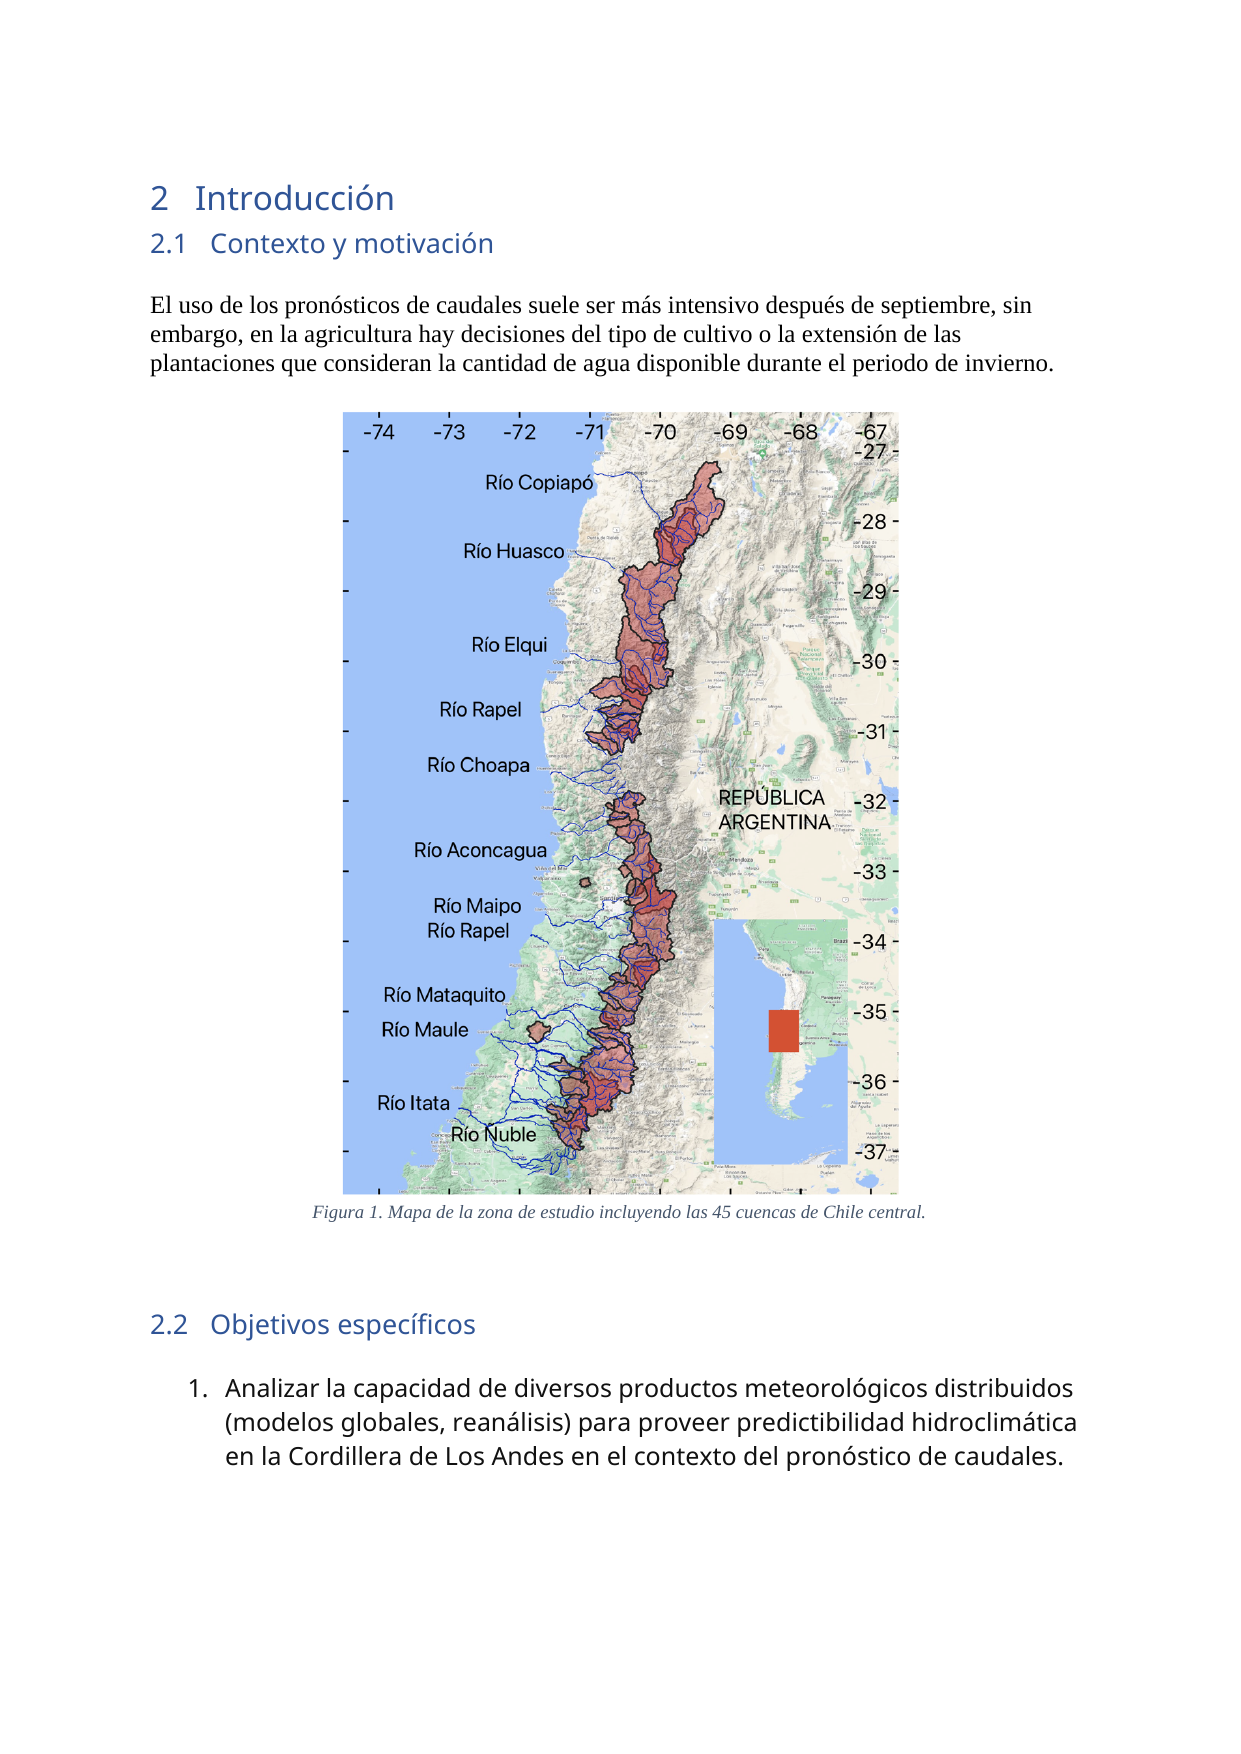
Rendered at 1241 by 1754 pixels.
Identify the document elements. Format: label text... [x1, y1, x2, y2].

picture [297, 405, 943, 1201]
subtitle Contexto y motivación [150, 224, 1090, 261]
subtitle Introducción [150, 175, 1090, 220]
text Figura 1. Mapa de la zona de estudio incluyendo las 45 cuencas de Chile central. [150, 1201, 1090, 1223]
list Analizar la capacidad de diversos productos meteorológicos distribuidos (modelos globales, reanálisis) para proveer predictibilidad hidroclimática en la Cordillera de Los Andes en el contexto del pronóstico de caudales. [187, 1371, 1090, 1473]
subtitle Objetivos específicos [150, 1305, 1090, 1342]
text El uso de los pronósticos de caudales suele ser más intensivo después de septiembre, sin embargo, en la agricultura hay decisiones del tipo de cultivo o la extensión de las plantaciones que consideran la cantidad de agua disponible durante el periodo de invierno. [150, 290, 1090, 376]
